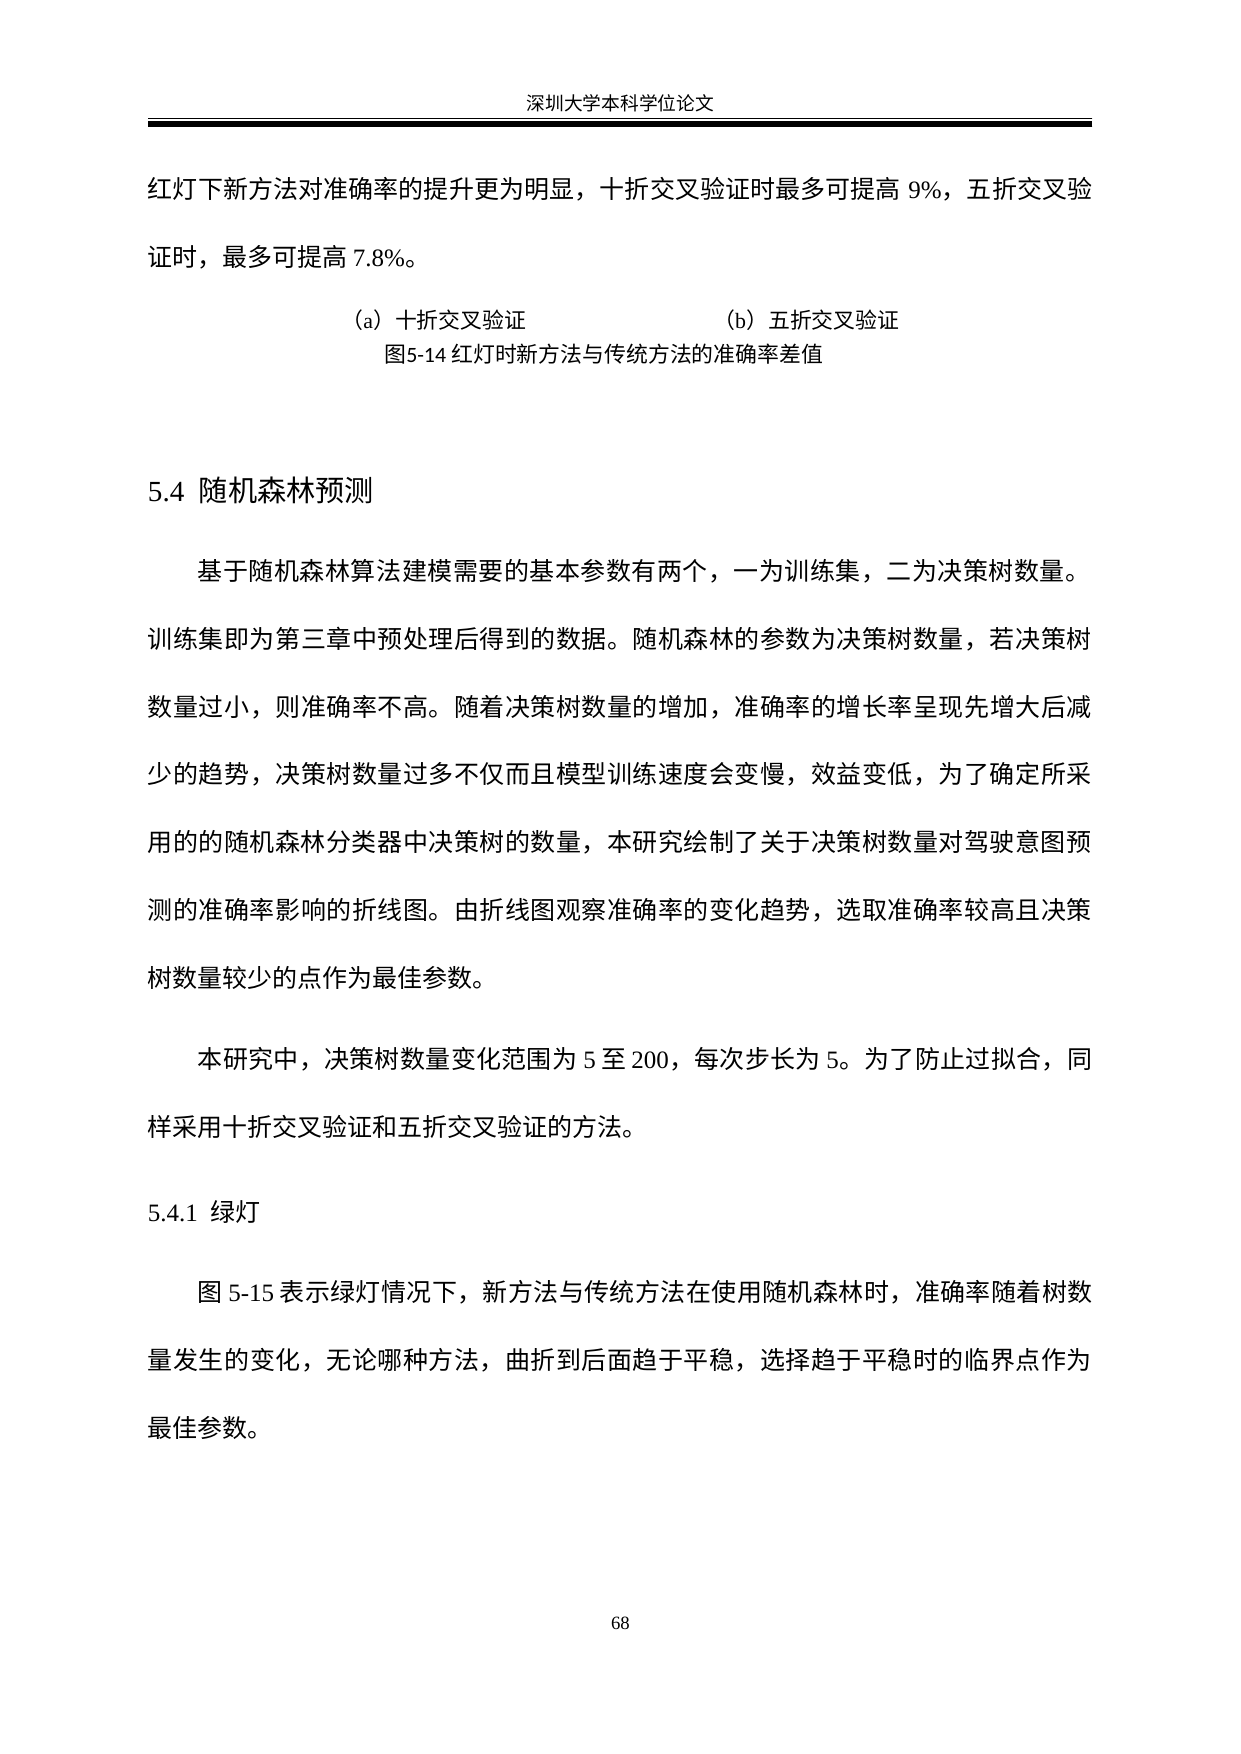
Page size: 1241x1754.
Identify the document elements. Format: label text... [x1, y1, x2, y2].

text 图5-15表示绿灯情况下，新方法与传统方法在使用随机森林时，准确率随着树数量发生的变化，无论哪种方法，曲折到后面趋于平稳，选择趋于平稳时的临界点作为最佳参数。 [148, 1257, 1092, 1460]
text 本研究中，决策树数量变化范围为5至200，每次步长为5。为了防止过拟合，同样采用十折交叉验证和五折交叉验证的方法。 [148, 1023, 1092, 1159]
subtitle 绿灯 [148, 1176, 1092, 1244]
subtitle 红灯时新方法与传统方法的准确率差值 [148, 336, 1092, 370]
text 基于随机森林算法建模需要的基本参数有两个，一为训练集，二为决策树数量。训练集即为第三章中预处理后得到的数据。随机森林的参数为决策树数量，若决策树数量过小，则准确率不高。随着决策树数量的增加，准确率的增长率呈现先增大后减少的趋势，决策树数量过多不仅而且模型训练速度会变慢，效益变低，为了确定所采用的的随机森林分类器中决策树的数量，本研究绘制了关于决策树数量对驾驶意图预测的准确率影响的折线图。由折线图观察准确率的变化趋势，选取准确率较高且决策树数量较少的点作为最佳参数。 [148, 535, 1092, 1011]
text （a）十折交叉验证 （b）五折交叉验证 [148, 302, 1092, 336]
subtitle 随机森林预测 [148, 455, 1092, 523]
text （2）红灯情况下如图5-14所示，新方法与传统方法的准确率差值。红灯呈现出与绿灯类似的规律，随着参数的增大，新方法的优势逐渐减少。但是与绿灯不同的是，红灯下新方法对准确率的提升更为明显，十折交叉验证时最多可提高9%，五折交叉验证时，最多可提高7.8%。 [148, 154, 1092, 290]
